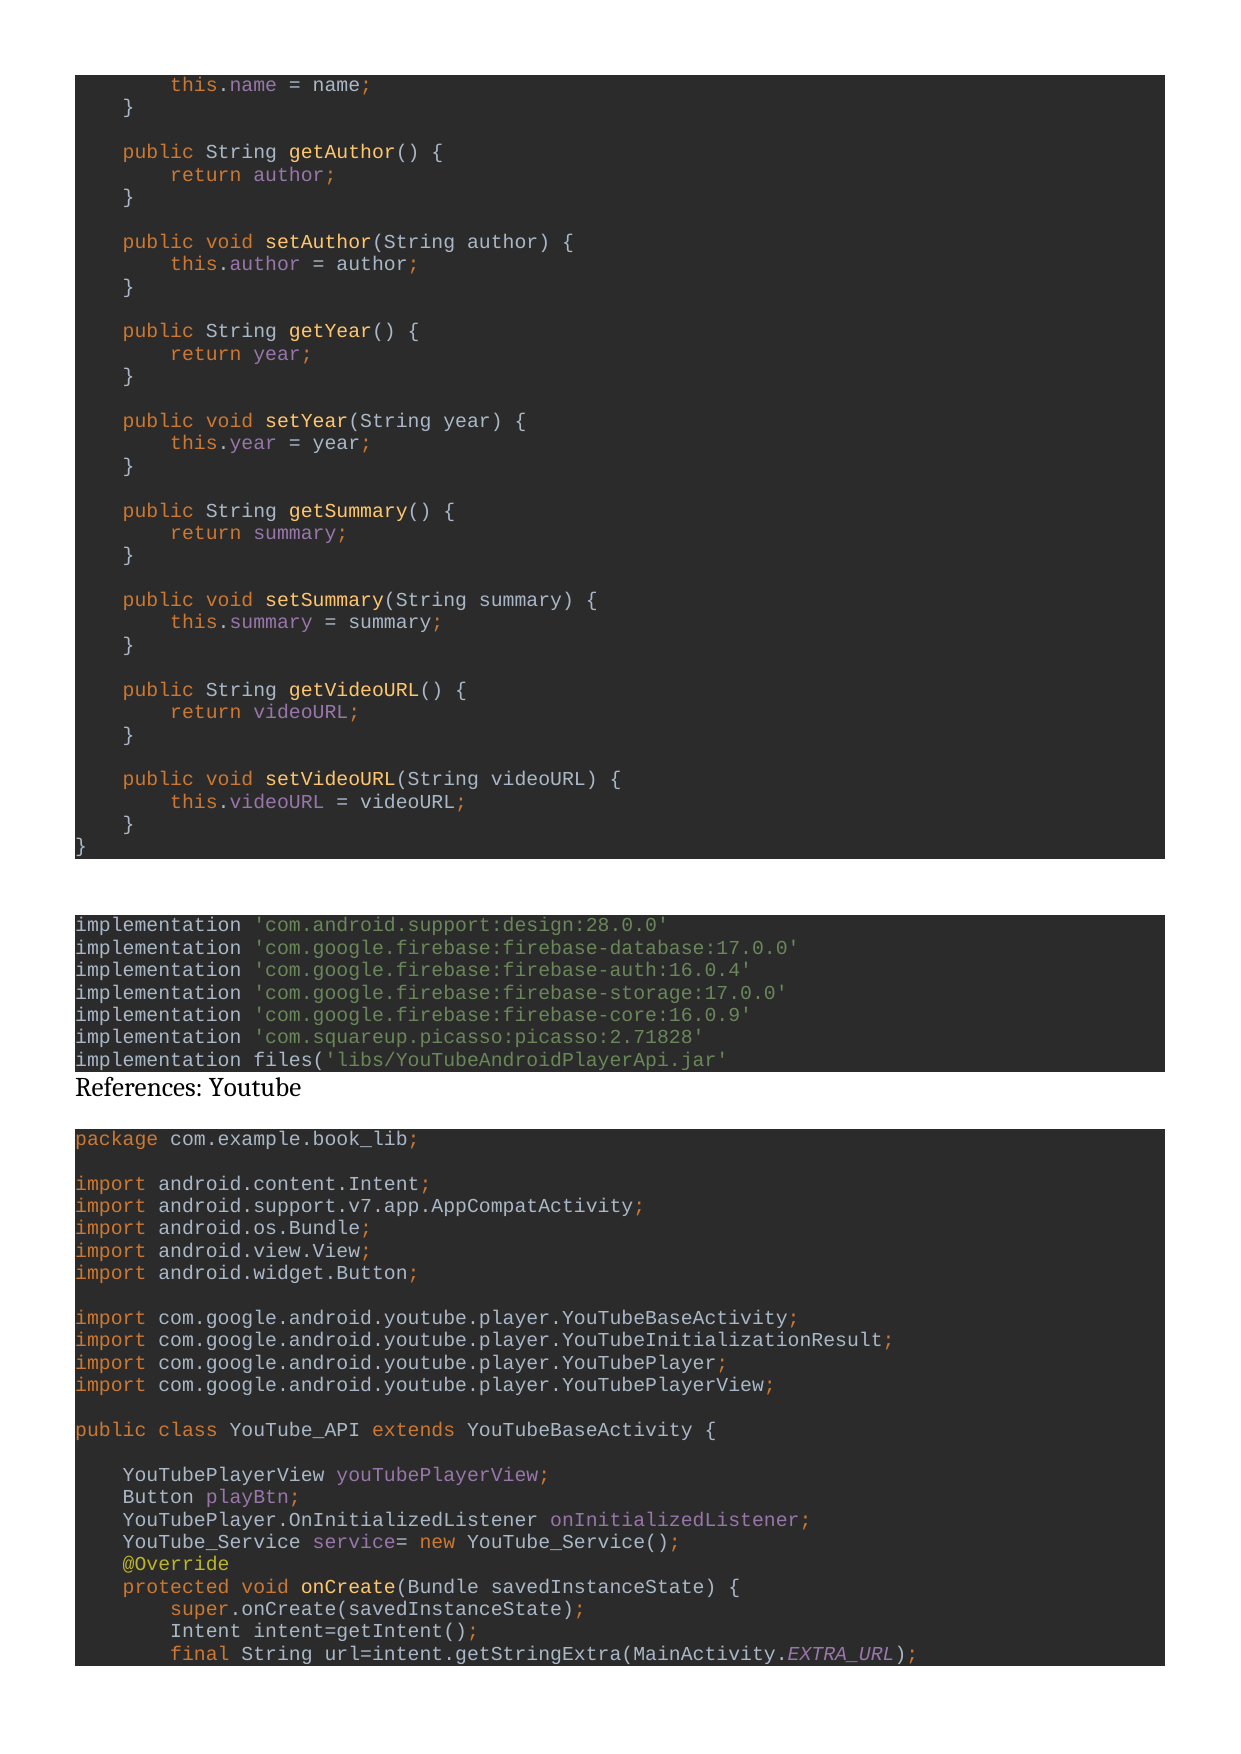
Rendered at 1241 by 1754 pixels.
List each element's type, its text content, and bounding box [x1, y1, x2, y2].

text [75, 1129, 1165, 1666]
text References: Youtube [75, 1072, 1165, 1103]
text implementation 'com.android.support:design:28.0.0' implementation 'com.google.firebase:firebase-database:17.0.0' implementation 'com.google.firebase:firebase-auth:16.0.4' implementation 'com.google.firebase:firebase-storage:17.0.0' implementation 'com.google.firebase:firebase-core:16.0.9' implementation 'com.squareup.picasso:picasso:2.71828' implementation files('libs/YouTubeAndroidPlayerApi.jar' [75, 915, 1165, 1072]
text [75, 75, 1165, 859]
